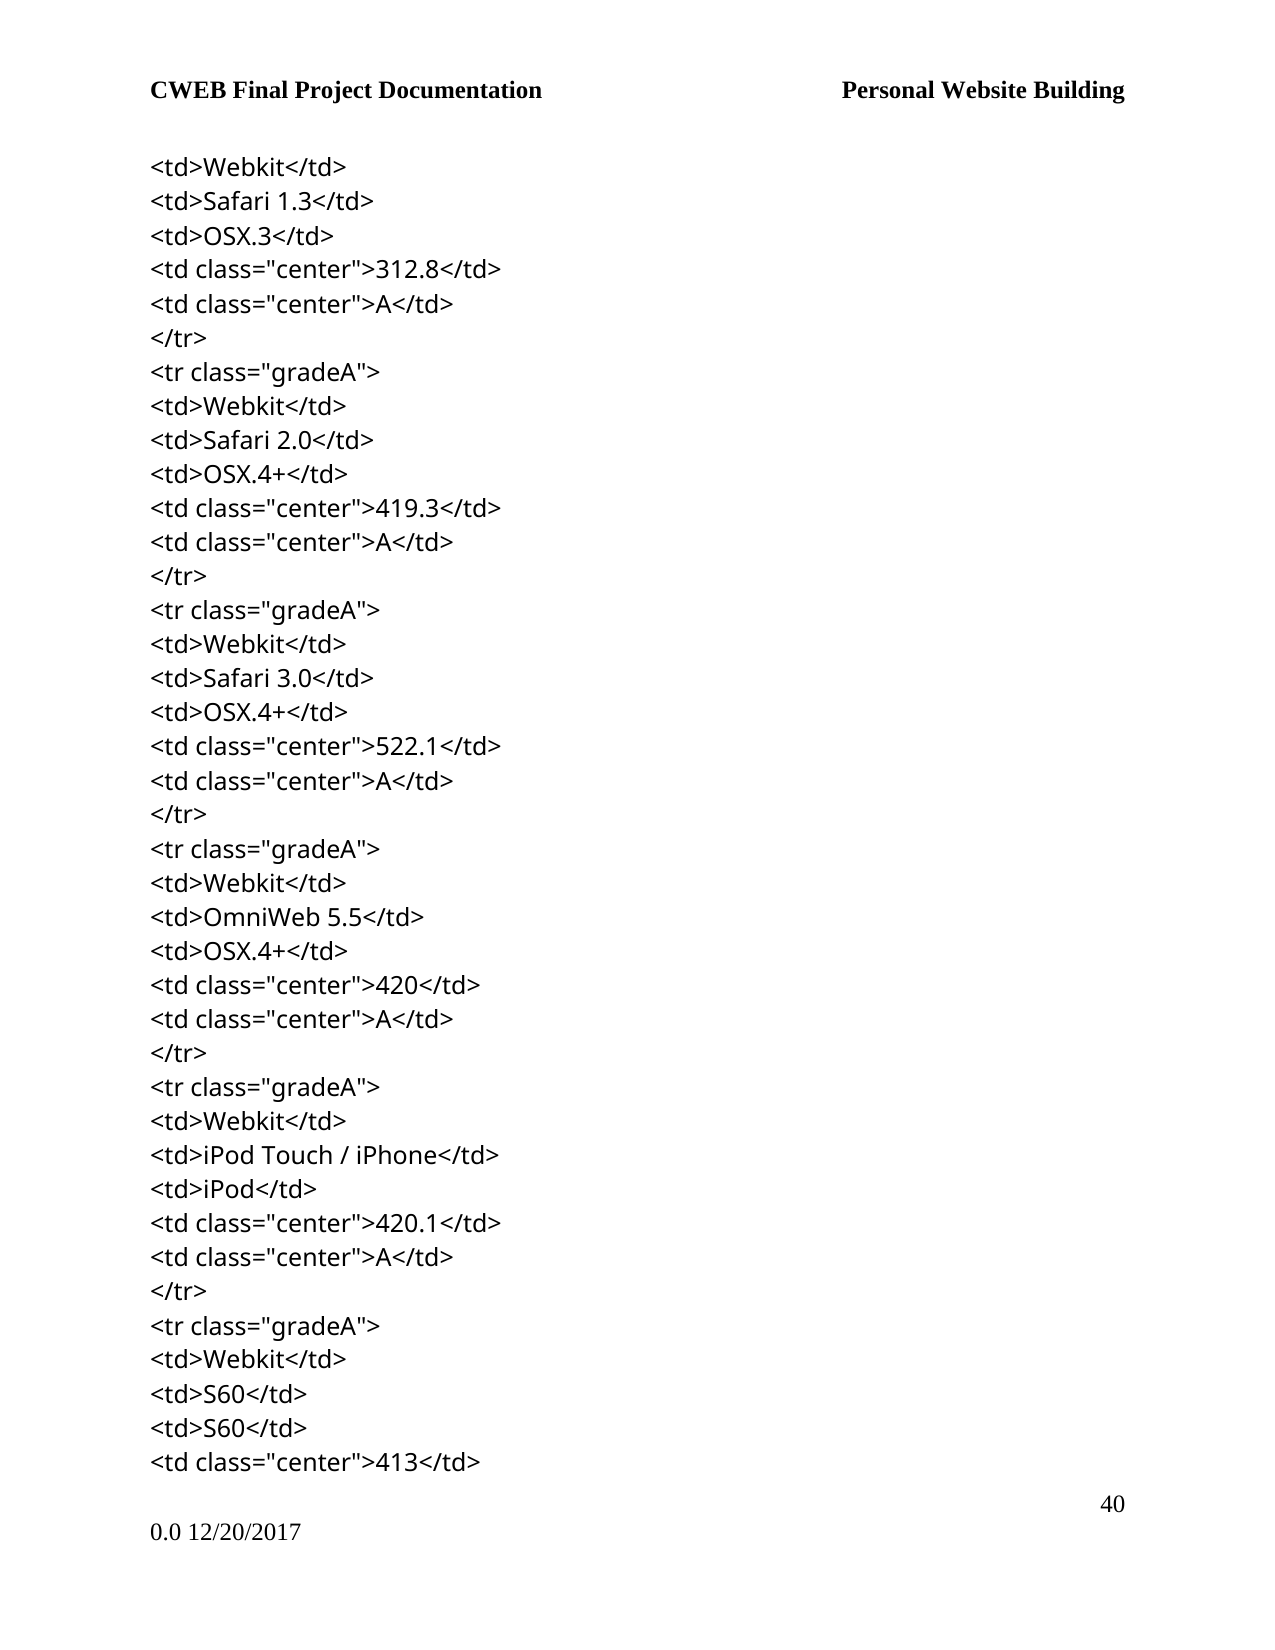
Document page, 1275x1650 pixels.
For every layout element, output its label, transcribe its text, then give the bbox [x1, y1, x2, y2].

text <td>Webkit</td> [150, 627, 1125, 661]
text <td>OSX.4+</td> [150, 933, 1125, 967]
text <tr class="gradeA"> [150, 354, 1125, 388]
text <td class="center">522.1</td> [150, 729, 1125, 763]
text <td class="center">312.8</td> [150, 252, 1125, 286]
text </tr> [150, 320, 1125, 354]
text <td>S60</td> [150, 1376, 1125, 1410]
text </tr> [150, 1274, 1125, 1308]
text <td>iPod</td> [150, 1172, 1125, 1206]
text <td class="center">420</td> [150, 967, 1125, 1002]
text <td>iPod Touch / iPhone</td> [150, 1138, 1125, 1172]
text <td class="center">419.3</td> [150, 491, 1125, 525]
text <td class="center">A</td> [150, 525, 1125, 559]
text <td>OSX.3</td> [150, 218, 1125, 252]
text <td class="center">420.1</td> [150, 1206, 1125, 1240]
text </tr> [150, 797, 1125, 831]
text <td>Webkit</td> [150, 150, 1125, 184]
text <td>Webkit</td> [150, 1342, 1125, 1376]
text <td>OSX.4+</td> [150, 457, 1125, 491]
text <td>Safari 3.0</td> [150, 661, 1125, 695]
text <td>S60</td> [150, 1410, 1125, 1444]
text <td class="center">413</td> [150, 1444, 1125, 1478]
text <tr class="gradeA"> [150, 1070, 1125, 1104]
text <tr class="gradeA"> [150, 1308, 1125, 1342]
text </tr> [150, 559, 1125, 593]
text <td>Webkit</td> [150, 1104, 1125, 1138]
text <td>Safari 2.0</td> [150, 422, 1125, 457]
text <td class="center">A</td> [150, 1240, 1125, 1274]
text <td class="center">A</td> [150, 1002, 1125, 1036]
text <tr class="gradeA"> [150, 593, 1125, 627]
text <td>Safari 1.3</td> [150, 184, 1125, 218]
text <td class="center">A</td> [150, 763, 1125, 797]
text <td>OmniWeb 5.5</td> [150, 899, 1125, 933]
text <td>Webkit</td> [150, 388, 1125, 422]
text <tr class="gradeA"> [150, 831, 1125, 865]
text <td class="center">A</td> [150, 286, 1125, 320]
text <td>Webkit</td> [150, 865, 1125, 899]
text <td>OSX.4+</td> [150, 695, 1125, 729]
text </tr> [150, 1036, 1125, 1070]
